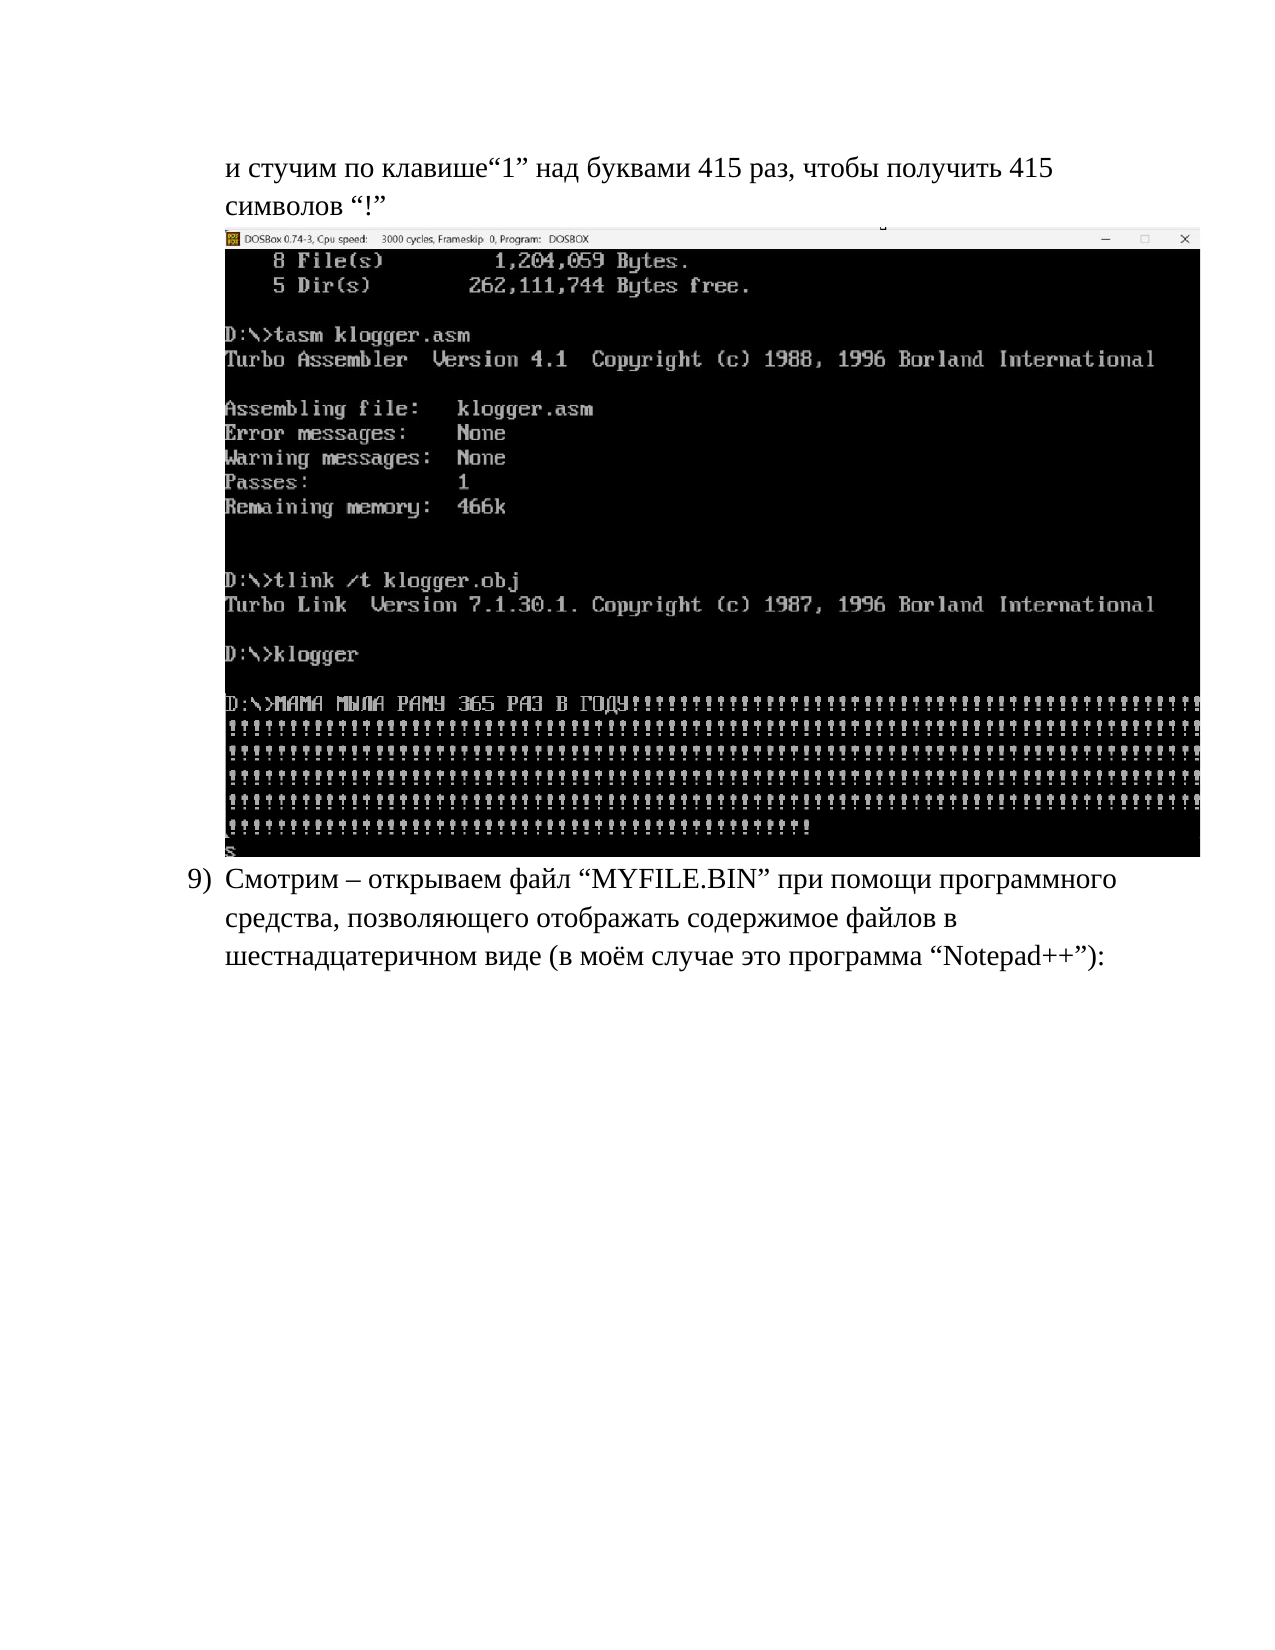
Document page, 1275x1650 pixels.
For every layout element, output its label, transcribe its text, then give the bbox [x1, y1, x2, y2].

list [187, 150, 1125, 856]
picture [225, 227, 1200, 857]
